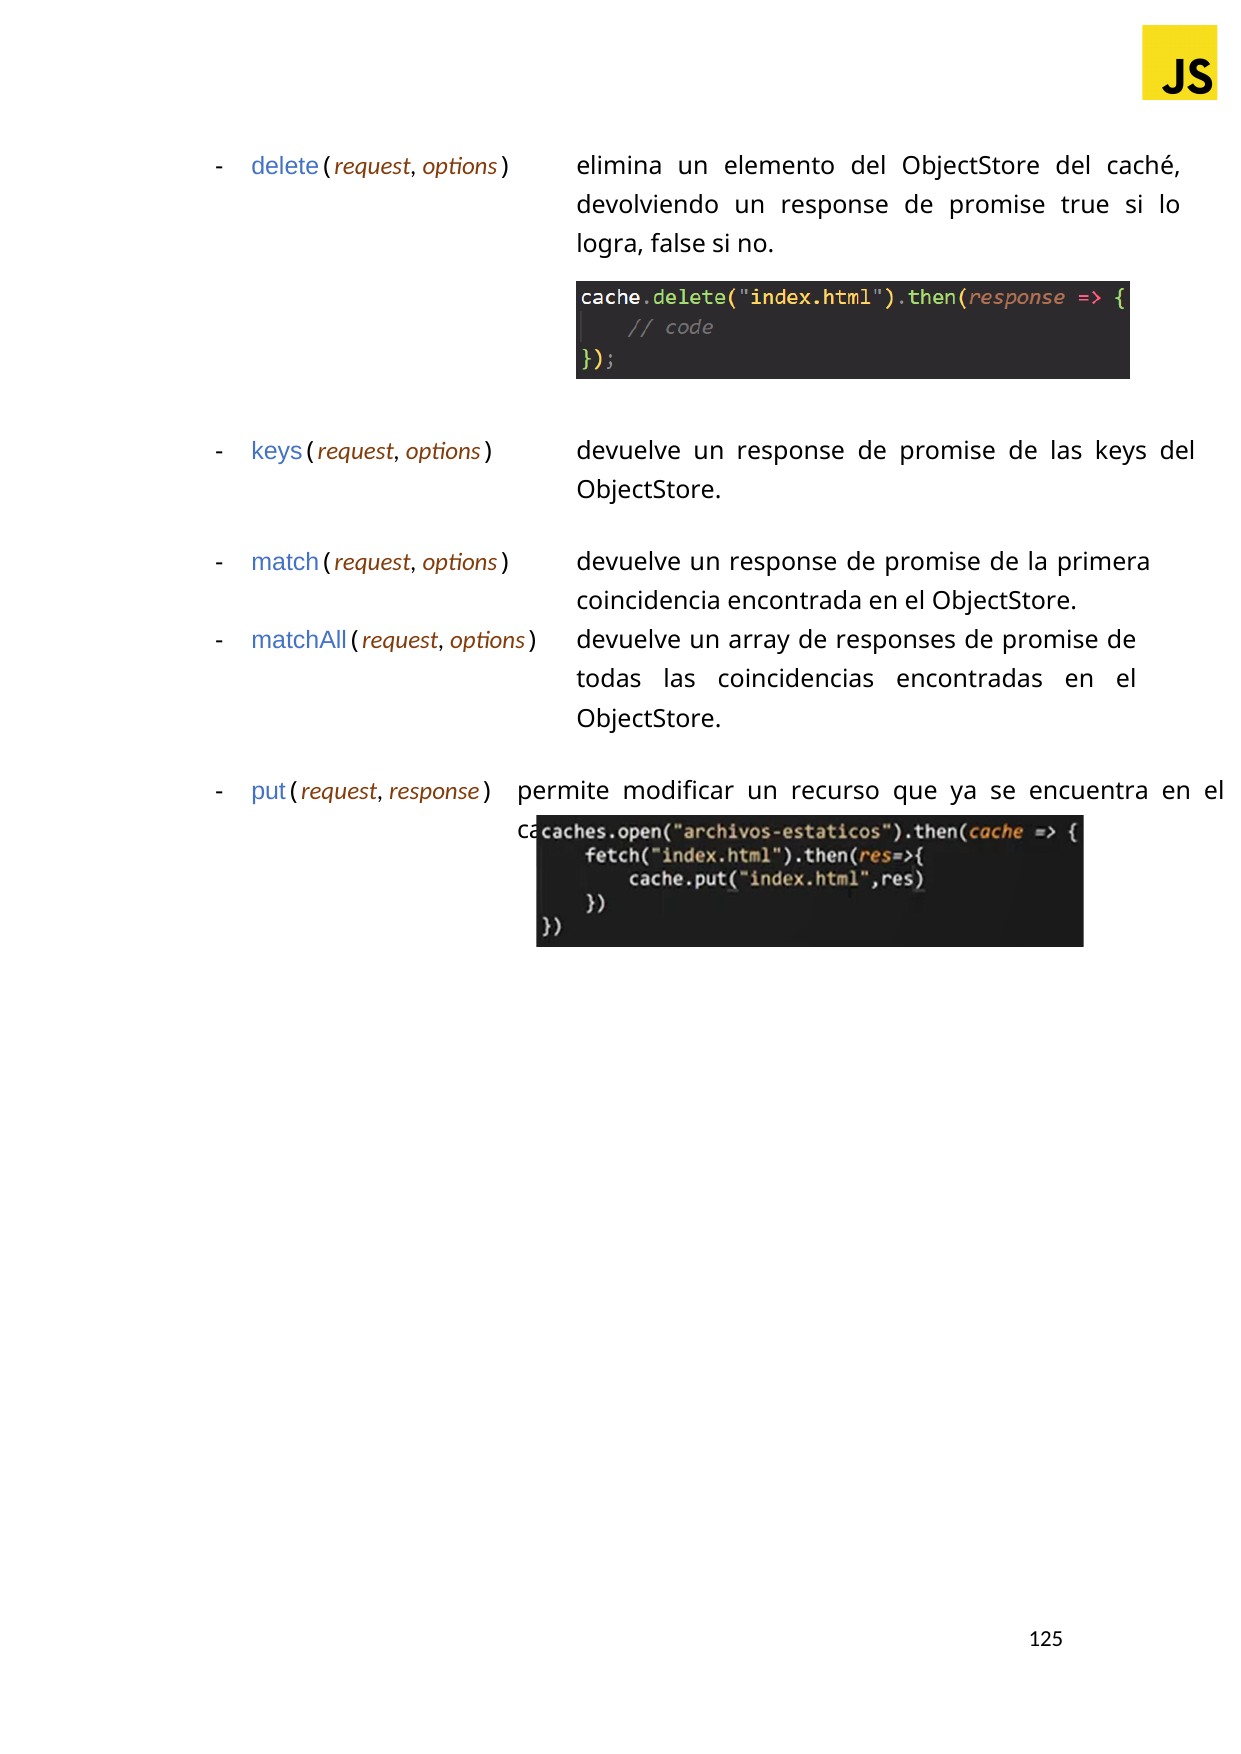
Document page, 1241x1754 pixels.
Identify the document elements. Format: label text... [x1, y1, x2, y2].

list put(request, response) permite modificar un recurso que ya se encuentra en el caché. [215, 772, 1226, 846]
list matchAll(request, options) devuelve un array de responses de promise de todas las coincidencias encontradas en el ObjectStore. [215, 622, 1137, 734]
list keys(request, options) devuelve un response de promise de las keys del ObjectStore. [215, 432, 1196, 506]
picture [1142, 25, 1218, 100]
list delete(request, options) elimina un elemento del ObjectStore del caché, devolviendo un response de promise true si lo logra, false si no. [215, 148, 1181, 260]
list match(request, options) devuelve un response de promise de la primera coincidencia encontrada en el ObjectStore. [215, 544, 1152, 617]
picture [536, 815, 1084, 947]
picture [576, 281, 1130, 379]
